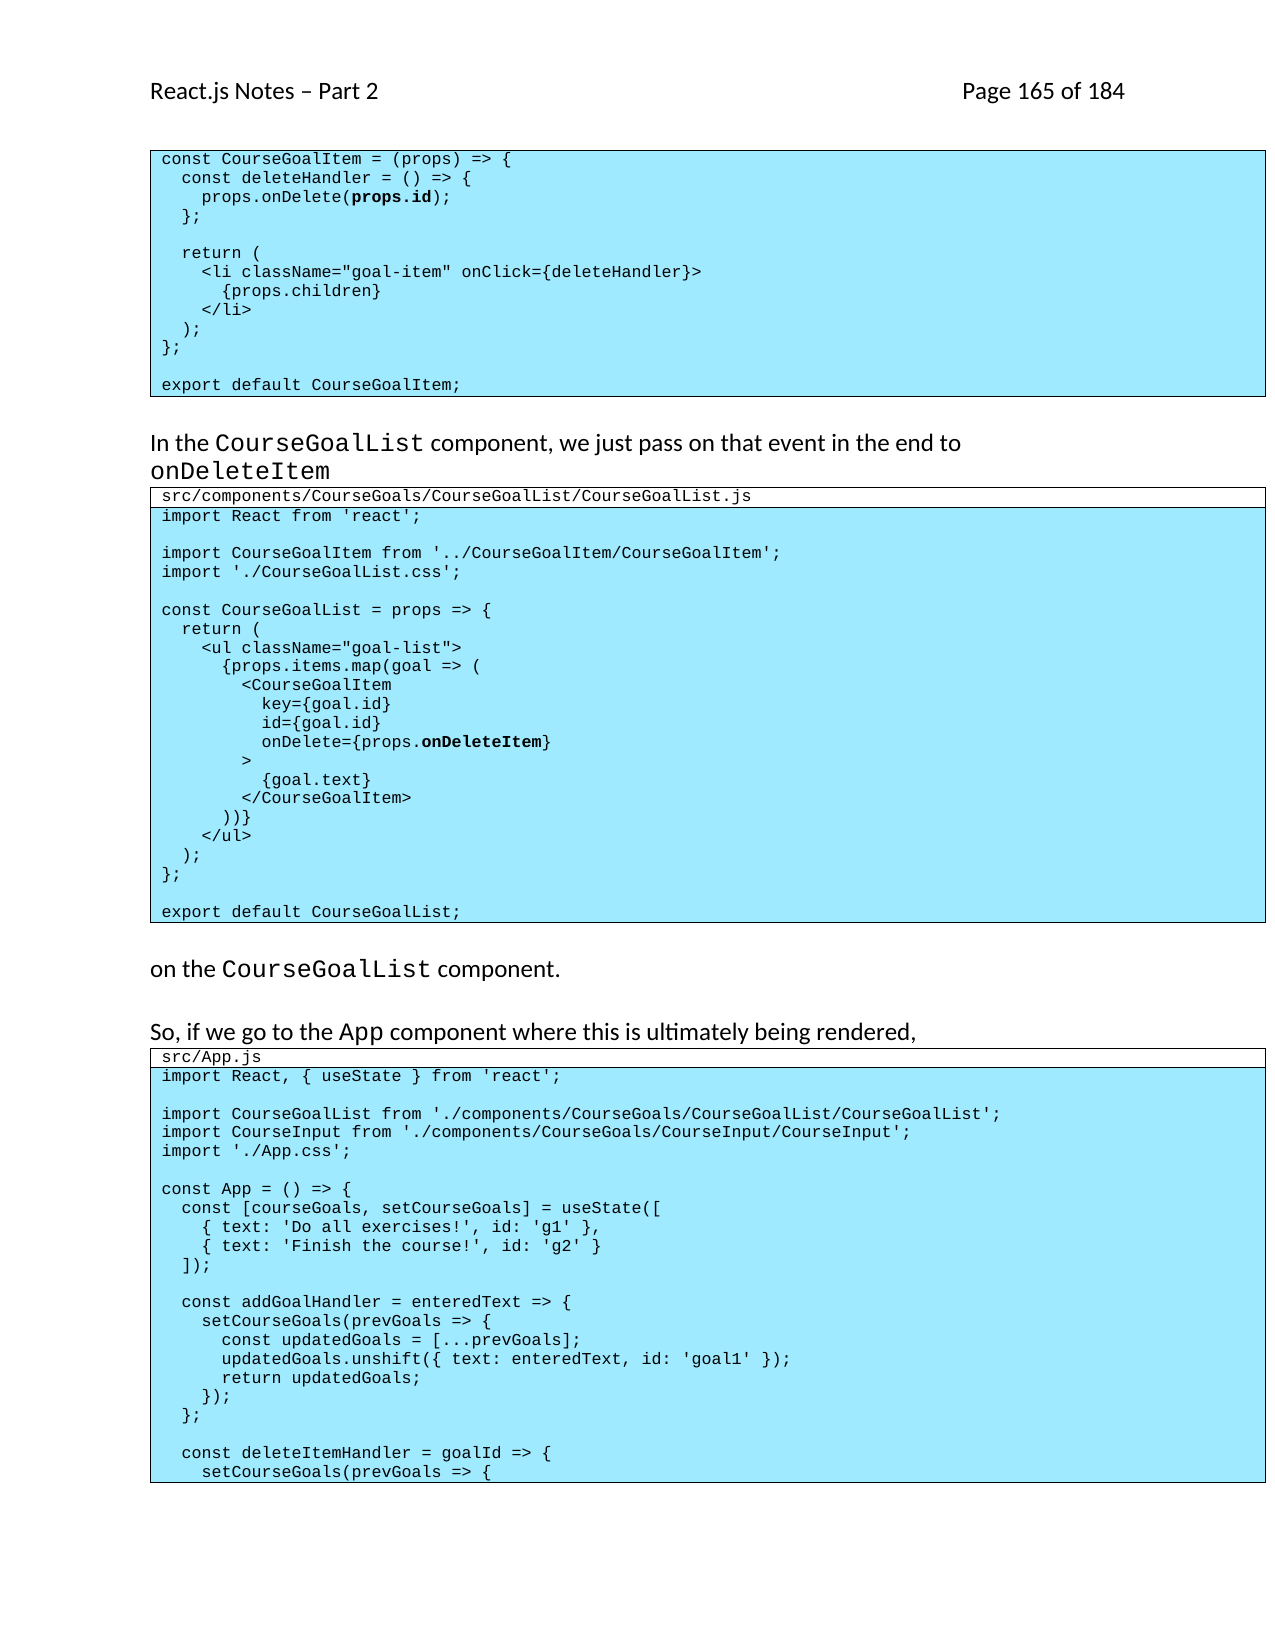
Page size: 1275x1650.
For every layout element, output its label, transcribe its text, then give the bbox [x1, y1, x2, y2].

table_header src/components/CourseGoals/CourseGoalList/CourseGoalList.js [151, 488, 1265, 507]
table_header src/App.js [151, 1049, 1265, 1067]
table_cell import React from 'react'; import CourseGoalItem from '../CourseGoalItem/CourseGoalItem'; import './CourseGoalList.css'; const CourseGoalList = props => { return ( <ul className="goal-list"> {props.items.map(goal => ( <CourseGoalItem key={goal.id} id={goal.id} onDelete={props.onDeleteItem} > {goal.text} </CourseGoalItem> ))} </ul> ); }; export default CourseGoalList; [151, 508, 1265, 922]
text In the CourseGoalList component, we just pass on that event in the end to onDeleteItem [150, 427, 1125, 487]
text So, if we go to the App component where this is ultimately being rendered, [150, 1016, 1125, 1048]
text on the CourseGoalList component. [150, 953, 1125, 985]
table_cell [151, 1068, 1265, 1482]
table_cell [151, 151, 1265, 396]
